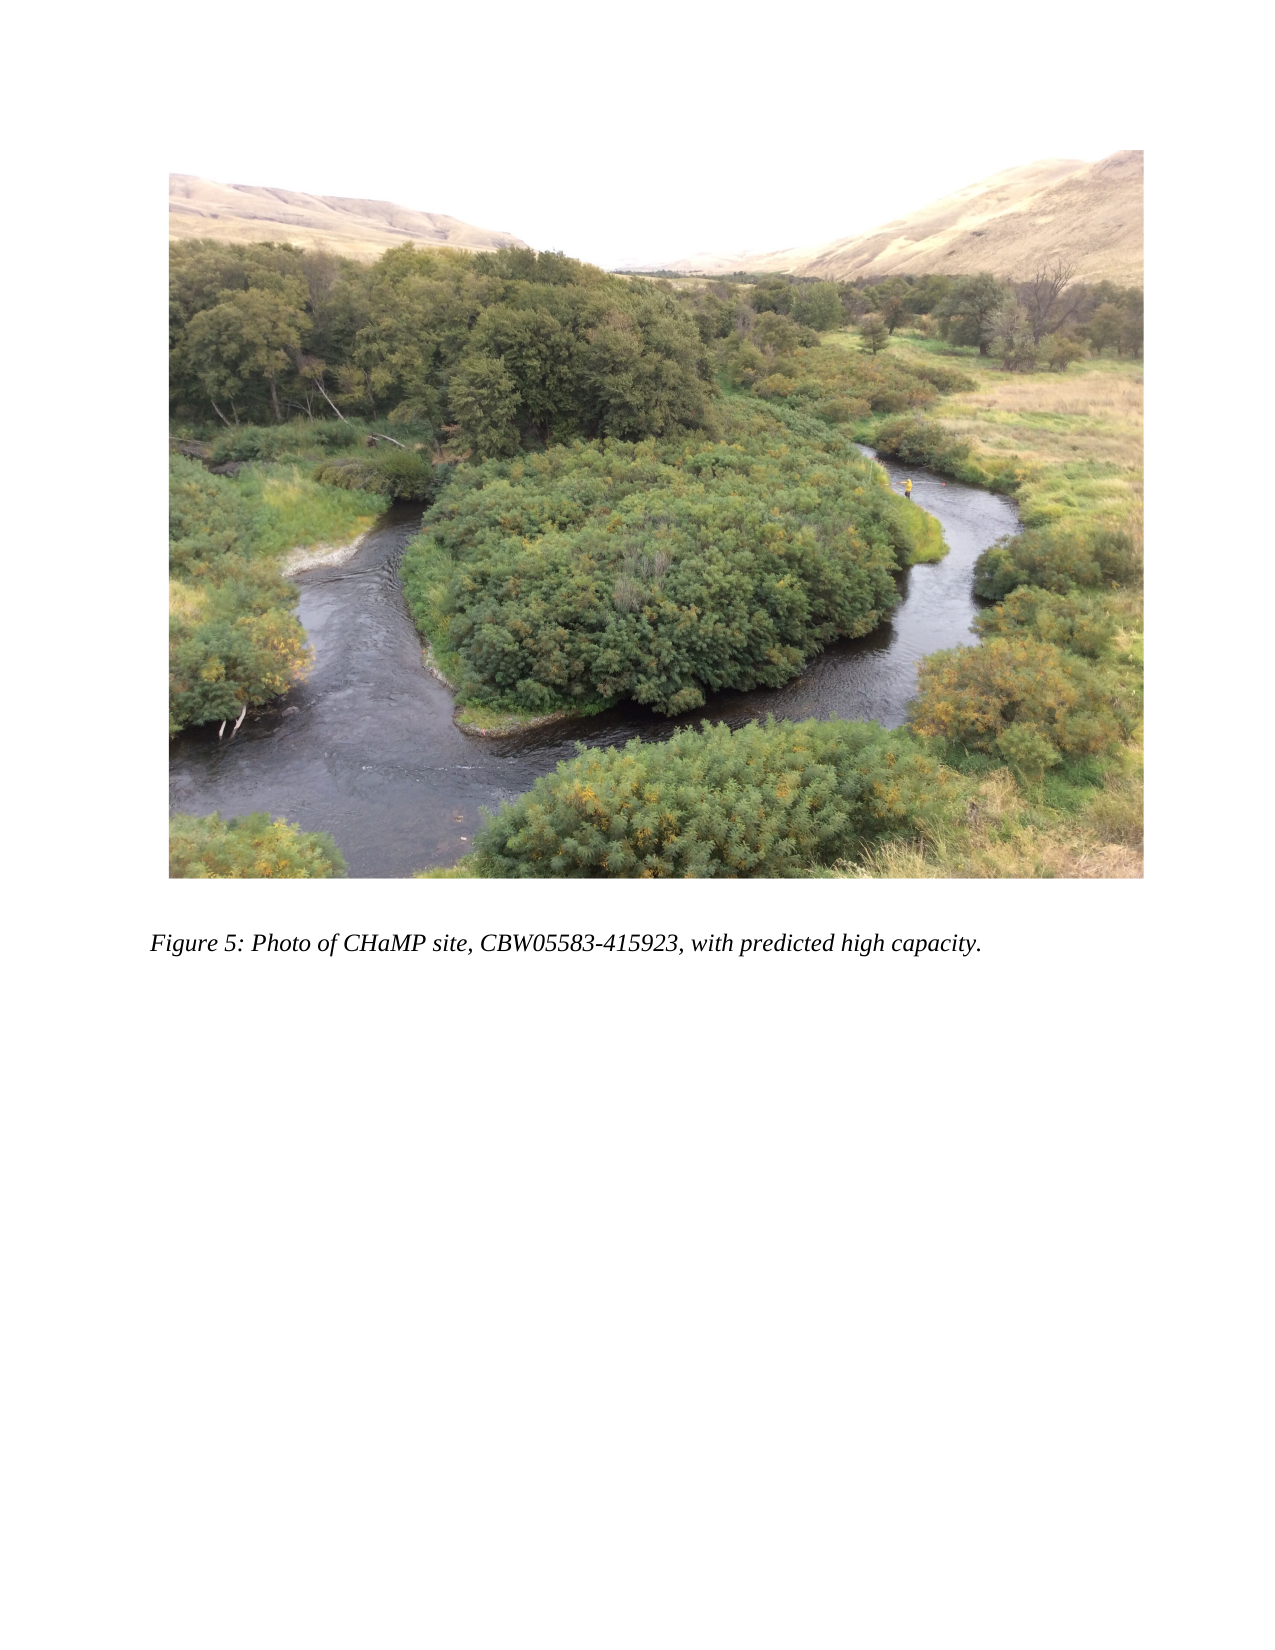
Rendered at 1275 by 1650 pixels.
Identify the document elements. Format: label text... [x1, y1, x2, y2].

picture [168, 150, 1144, 879]
text Figure 5: Photo of CHaMP site, CBW05583-415923, with predicted high capacity. [150, 928, 1125, 957]
